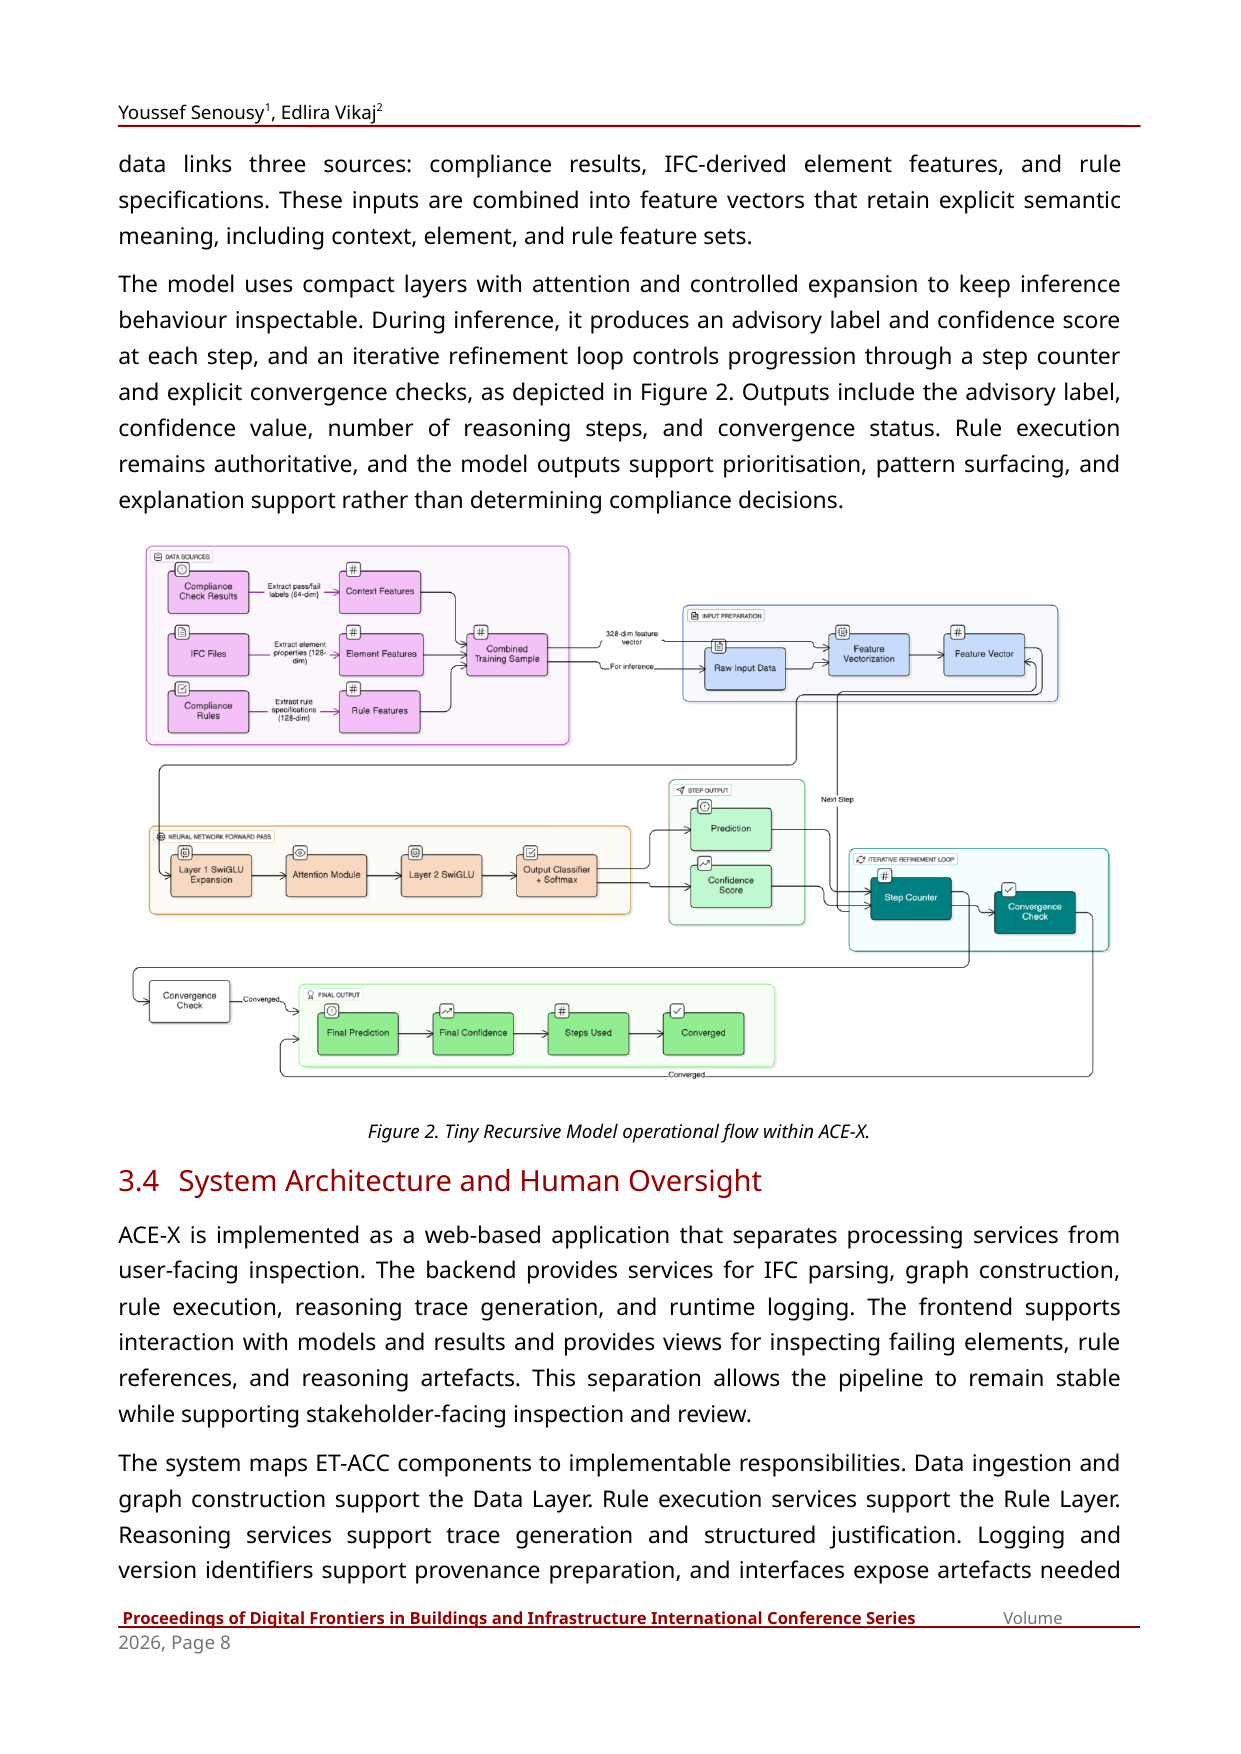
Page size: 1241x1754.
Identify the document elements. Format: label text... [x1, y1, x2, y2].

subtitle System Architecture and Human Oversight [118, 1160, 1122, 1200]
text The model uses compact layers with attention and controlled expansion to keep inference behaviour inspectable. During inference, it produces an advisory label and confidence score at each step, and an iterative refinement loop controls progression through a step counter and explicit convergence checks, as depicted in Figure 2. Outputs include the advisory label, confidence value, number of reasoning steps, and convergence status. Rule execution remains authoritative, and the model outputs support prioritisation, pattern surfacing, and explanation support rather than determining compliance decisions. [118, 268, 1122, 515]
text Figure 2. Tiny Recursive Model operational flow within ACE-X. [118, 1119, 1122, 1144]
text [118, 1447, 1122, 1586]
picture [118, 532, 1123, 1102]
text ACE-X is implemented as a web-based application that separates processing services from user-facing inspection. The backend provides services for IFC parsing, graph construction, rule execution, reasoning trace generation, and runtime logging. The frontend supports interaction with models and results and provides views for inspecting failing elements, rule references, and reasoning artefacts. This separation allows the pipeline to remain stable while supporting stakeholder-facing inspection and review. [118, 1218, 1122, 1429]
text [118, 148, 1122, 251]
